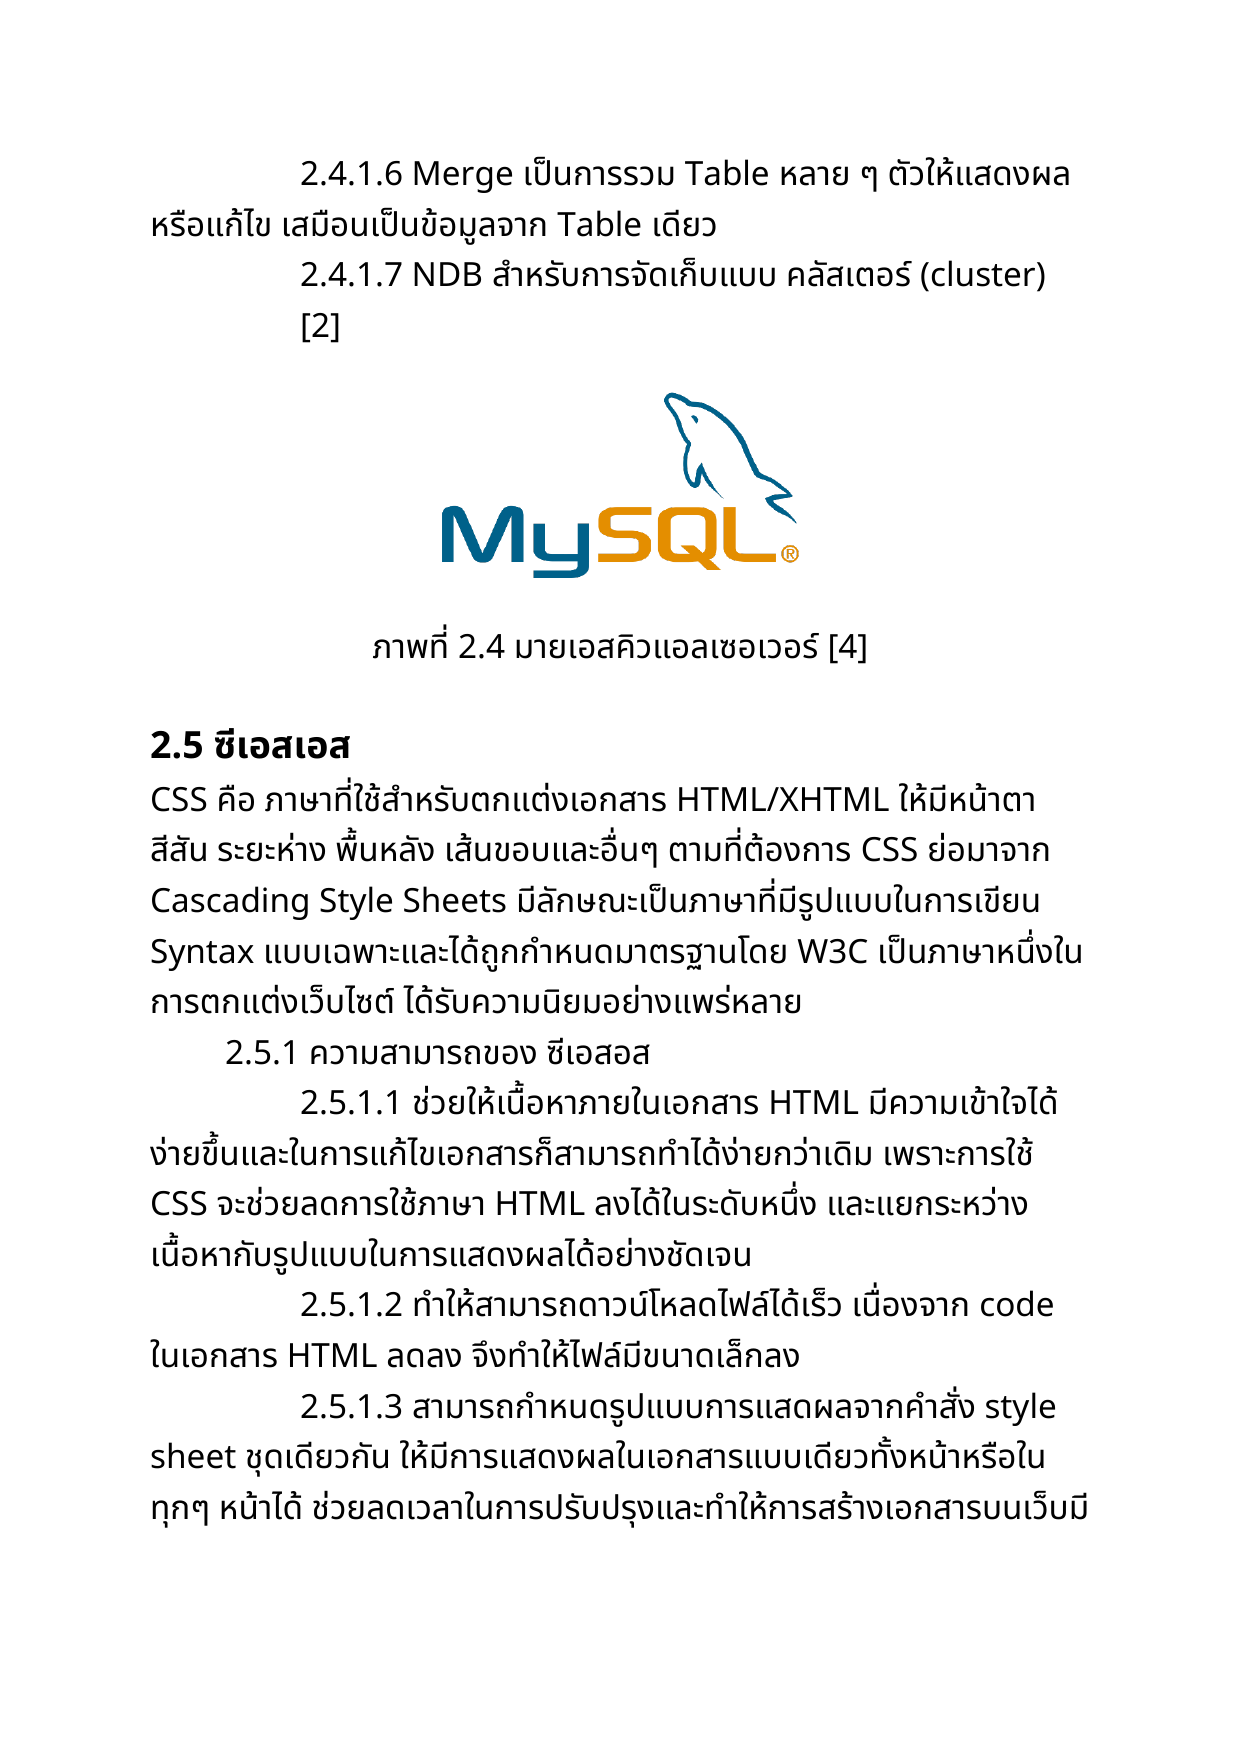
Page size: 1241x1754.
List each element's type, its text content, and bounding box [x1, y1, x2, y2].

text 2.5.1.2 ทำให้สามารถดาวน์โหลดไฟล์ได้เร็ว เนื่องจาก code ในเอกสาร HTML ลดลง จึงทำให้ไฟล์มีขนาดเล็กลง [150, 1281, 1090, 1382]
text 2.5 ซีเอสเอส [150, 719, 1090, 776]
text 2.4.1.6 Merge เป็นการรวม Table หลาย ๆ ตัวให้แสดงผล หรือแก้ไข เสมือนเป็นข้อมูลจาก Table เดียว [150, 150, 1090, 251]
text 2.5.1.1 ช่วยให้เนื้อหาภายในเอกสาร HTML มีความเข้าใจได้ง่ายขึ้นและในการแก้ไขเอกสารก็สามารถทำได้ง่ายกว่าเดิม เพราะการใช้ CSS จะช่วยลดการใช้ภาษา HTML ลงได้ในระดับหนึ่ง และแยกระหว่างเนื้อหากับรูปแบบในการแสดงผลได้อย่างชัดเจน [150, 1079, 1090, 1281]
picture [441, 392, 799, 578]
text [150, 1382, 1090, 1534]
text 2.5.1 ความสามารถของ ซีเอสอส [150, 1028, 1090, 1079]
text 2.4.1.7 NDB สำหรับการจัดเก็บแบบ คลัสเตอร์ (cluster) [2] [150, 251, 1090, 347]
text CSS คือ ภาษาที่ใช้สำหรับตกแต่งเอกสาร HTML/XHTML ให้มีหน้าตา สีสัน ระยะห่าง พื้นหลัง เส้นขอบและอื่นๆ ตามที่ต้องการ CSS ย่อมาจาก Cascading Style Sheets มีลักษณะเป็นภาษาที่มีรูปแบบในการเขียน Syntax แบบเฉพาะและได้ถูกกำหนดมาตรฐานโดย W3C เป็นภาษาหนึ่งในการตกแต่งเว็บไซต์ ได้รับความนิยมอย่างแพร่หลาย [150, 776, 1090, 1028]
text ภาพที่ 2.4 มายเอสคิวแอลเซอเวอร์ [4] [150, 623, 1090, 673]
